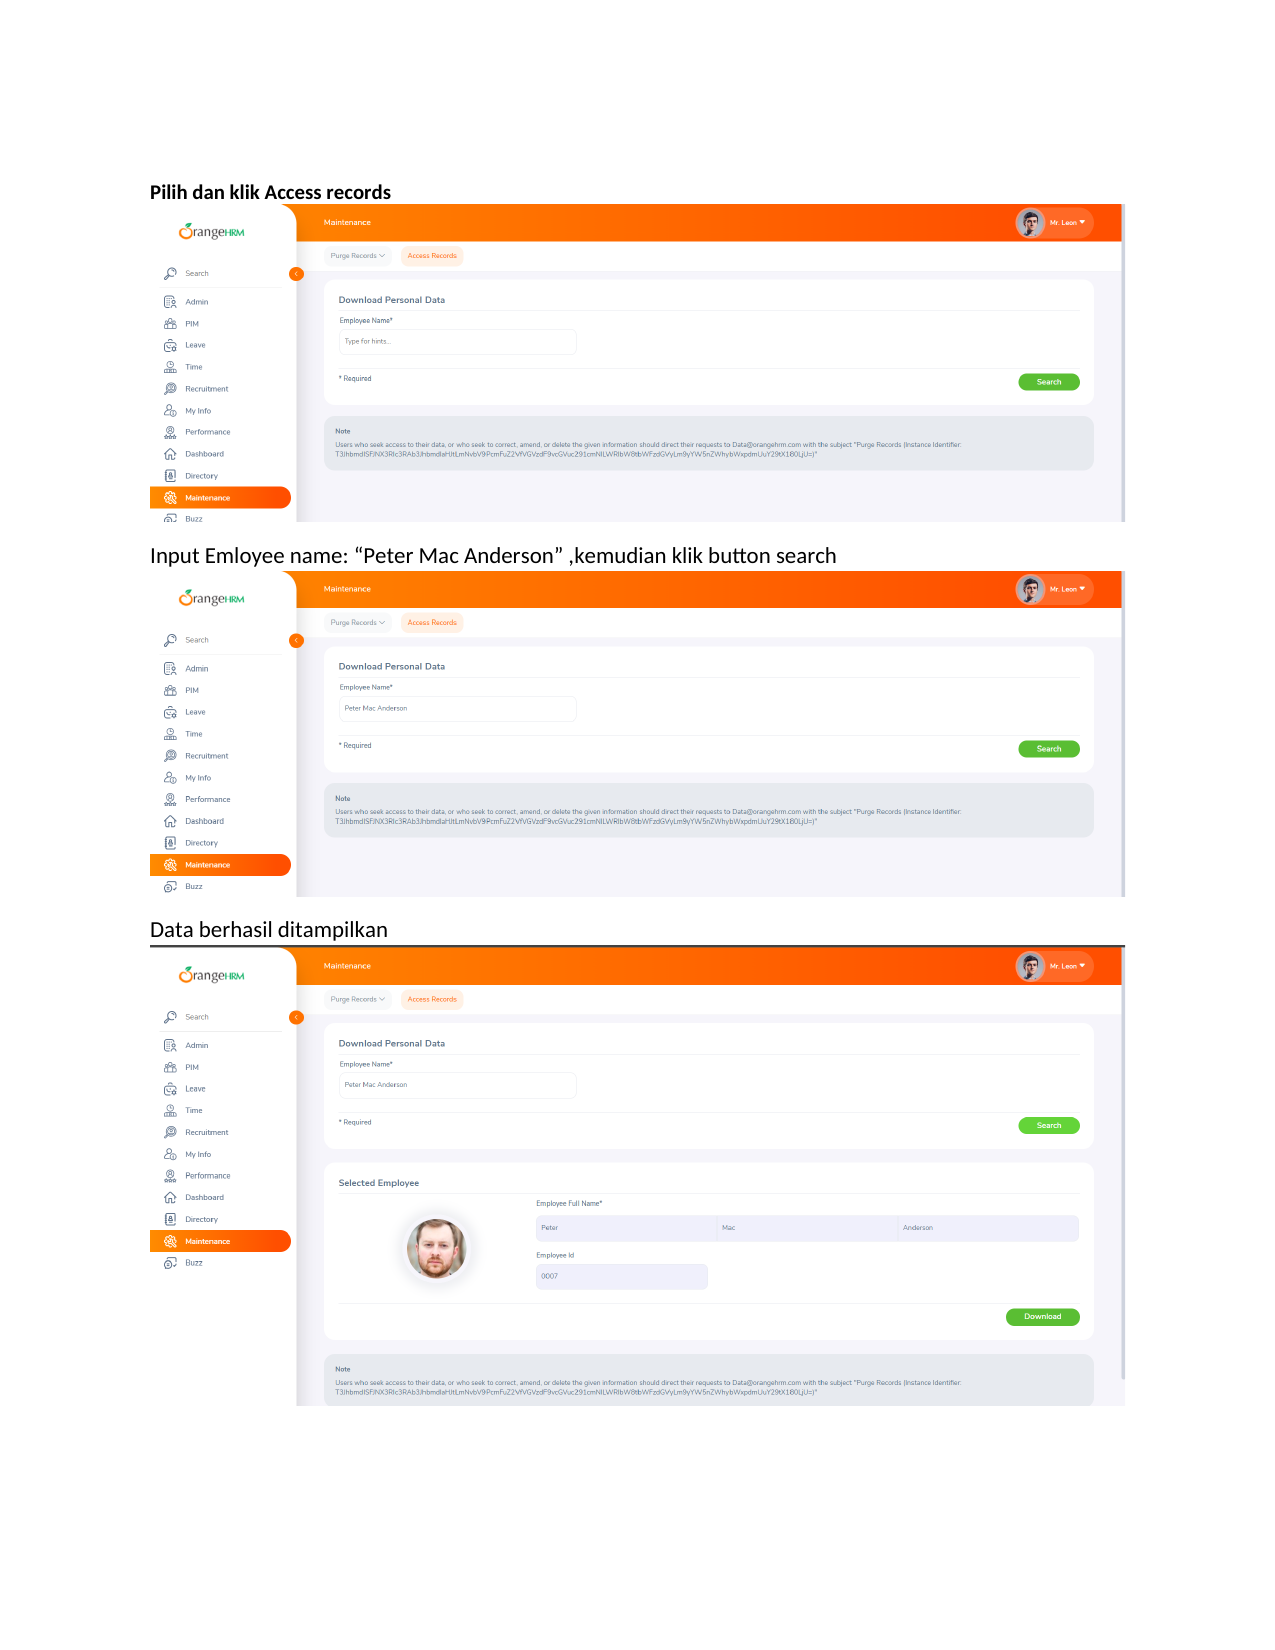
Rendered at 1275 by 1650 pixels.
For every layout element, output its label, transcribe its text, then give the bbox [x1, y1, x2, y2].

subtitle Pilih dan klik Access records [150, 179, 1125, 204]
text Input Emloyee name: “Peter Mac Anderson” ,kemudian klik button search [150, 541, 1125, 571]
picture [150, 204, 1125, 522]
picture [150, 571, 1125, 897]
text Data berhasil ditampilkan [150, 915, 1125, 945]
picture [150, 945, 1125, 1406]
